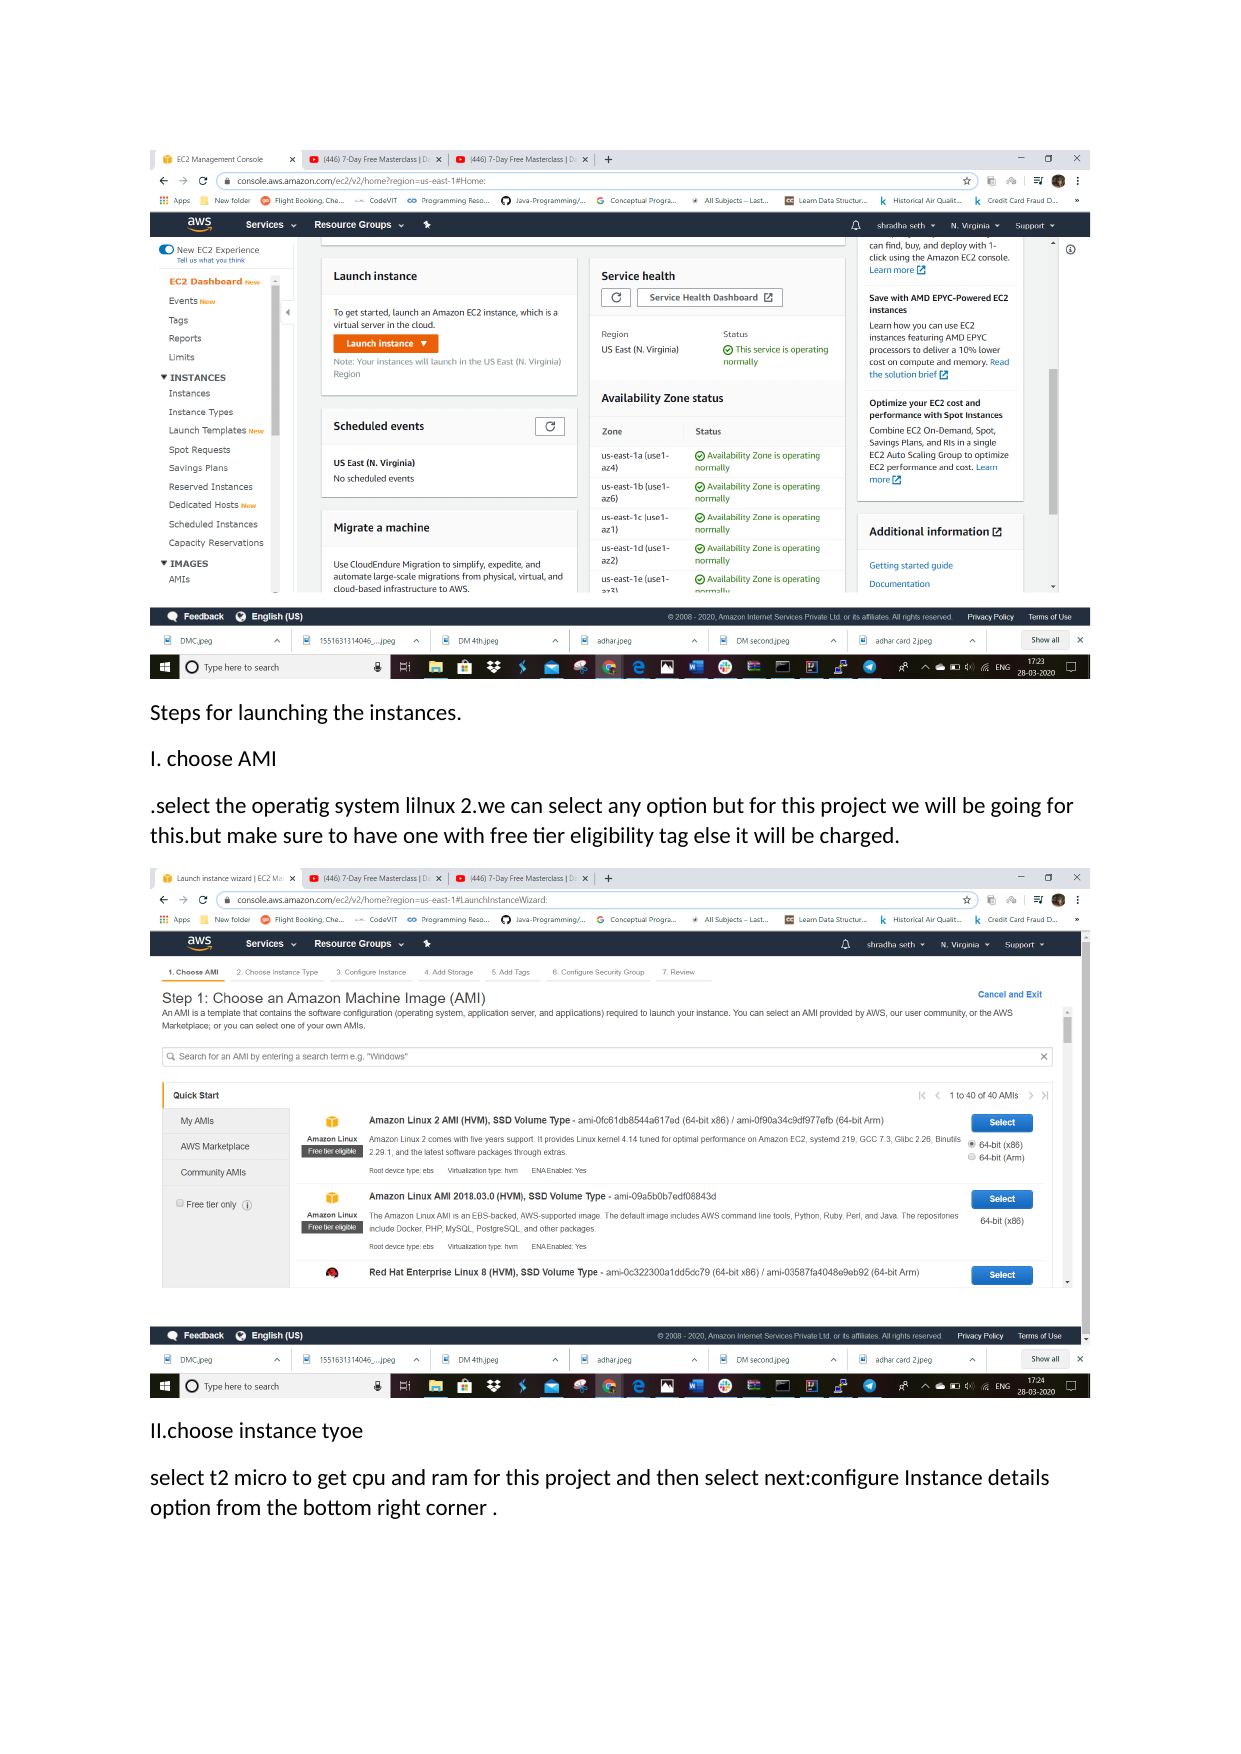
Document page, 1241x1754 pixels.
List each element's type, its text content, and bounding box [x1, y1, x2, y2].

text Steps for launching the instances. [150, 698, 1090, 726]
text .select the operatig system lilnux 2.we can select any option but for this project we will be going for this.but make sure to have one with free tier eligibility tag else it will be charged. [150, 791, 1090, 850]
text II.choose instance tyoe [150, 1416, 1090, 1444]
picture [150, 868, 1091, 1398]
text select t2 micro to get cpu and ram for this project and then select next:configure Instance details option from the bottom right corner . [150, 1463, 1090, 1521]
picture [150, 150, 1091, 679]
text I. choose AMI [150, 744, 1090, 773]
